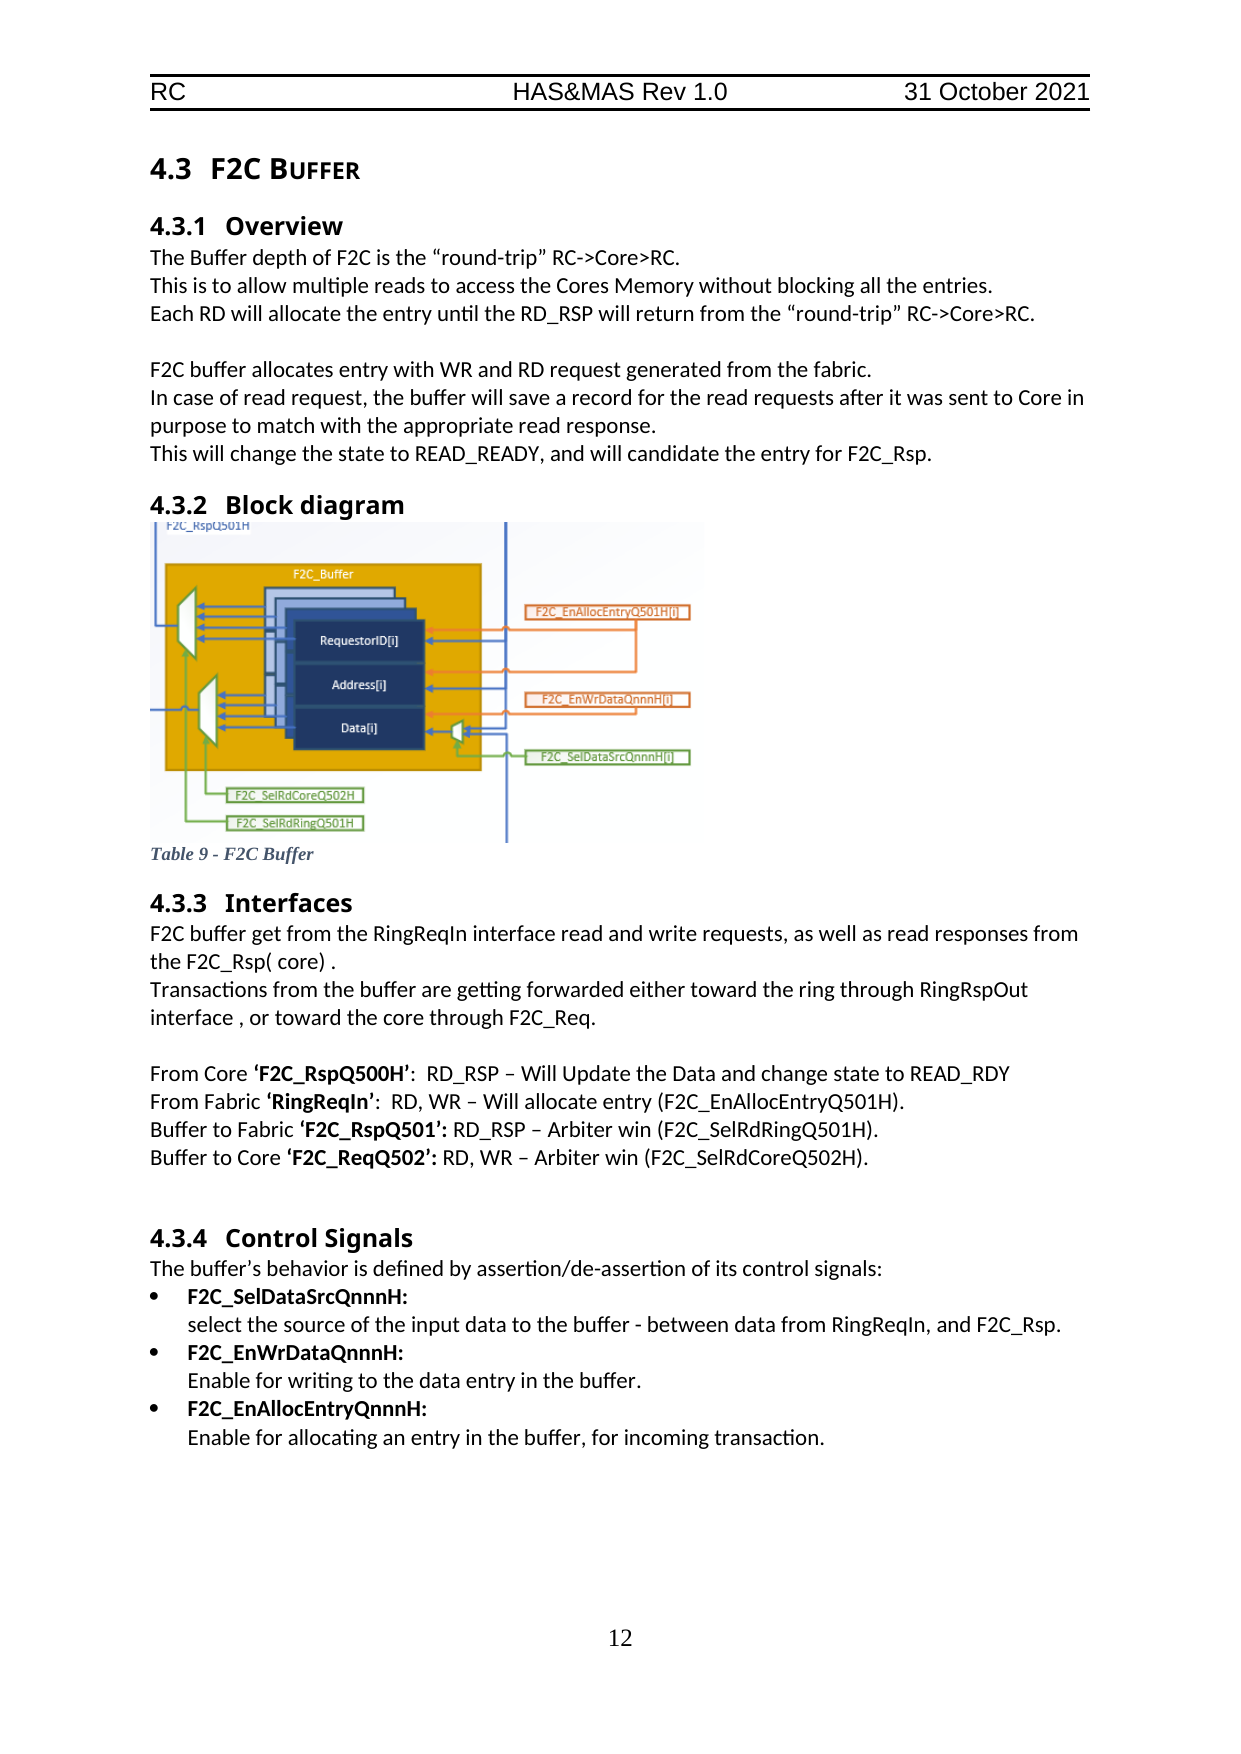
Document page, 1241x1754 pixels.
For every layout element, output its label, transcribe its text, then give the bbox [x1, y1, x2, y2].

picture [150, 522, 705, 843]
text The buffer’s behavior is defined by assertion/de-assertion of its control signals: [150, 1254, 1090, 1282]
text The Buffer depth of F2C is the “round-trip” RC->Core>RC. This is to allow multiple reads to access the Cores Memory without blocking all the entries. Each RD will allocate the entry until the RD_RSP will return from the “round-trip” RC->Core>RC. [150, 243, 1090, 327]
text F2C buffer get from the RingReqIn interface read and write requests, as well as read responses from the F2C_Rsp( core) . Transactions from the buffer are getting forwarded either toward the ring through RingRspOut interface , or toward the core through F2C_Req. [150, 919, 1090, 1031]
text Table 9 - F2C Buffer [150, 843, 1090, 864]
list F2C_EnAllocEntryQnnnH: Enable for allocating an entry in the buffer, for incoming transaction. [150, 1394, 1090, 1451]
list F2C_EnWrDataQnnnH: Enable for writing to the data entry in the buffer. [150, 1338, 1090, 1394]
text Buffer to Core ‘F2C_ReqQ502’: RD, WR – Arbiter win (F2C_SelRdCoreQ502H). [150, 1143, 1090, 1172]
subtitle Overview [150, 209, 1090, 243]
subtitle Interfaces [150, 885, 1090, 919]
text From Fabric ‘RingReqIn’: RD, WR – Will allocate entry (F2C_EnAllocEntryQ501H). [150, 1087, 1090, 1116]
text From Core ‘F2C_RspQ500H’: RD_RSP – Will Update the Data and change state to READ_RDY [150, 1059, 1090, 1087]
text Buffer to Fabric ‘F2C_RspQ501’: RD_RSP – Arbiter win (F2C_SelRdRingQ501H). [150, 1116, 1090, 1143]
list F2C_SelDataSrcQnnnH: select the source of the input data to the buffer - between data from RingReqIn, and F2C_Rsp. [150, 1282, 1090, 1338]
subtitle F2C Buffer [150, 148, 1090, 188]
text F2C buffer allocates entry with WR and RD request generated from the fabric. In case of read request, the buffer will save a record for the read requests after it was sent to Core in purpose to match with the appropriate read response. This will change the state to READ_READY, and will candidate the entry for F2C_Rsp. [150, 355, 1090, 467]
subtitle Control Signals [150, 1220, 1090, 1254]
subtitle Block diagram [150, 488, 1090, 522]
